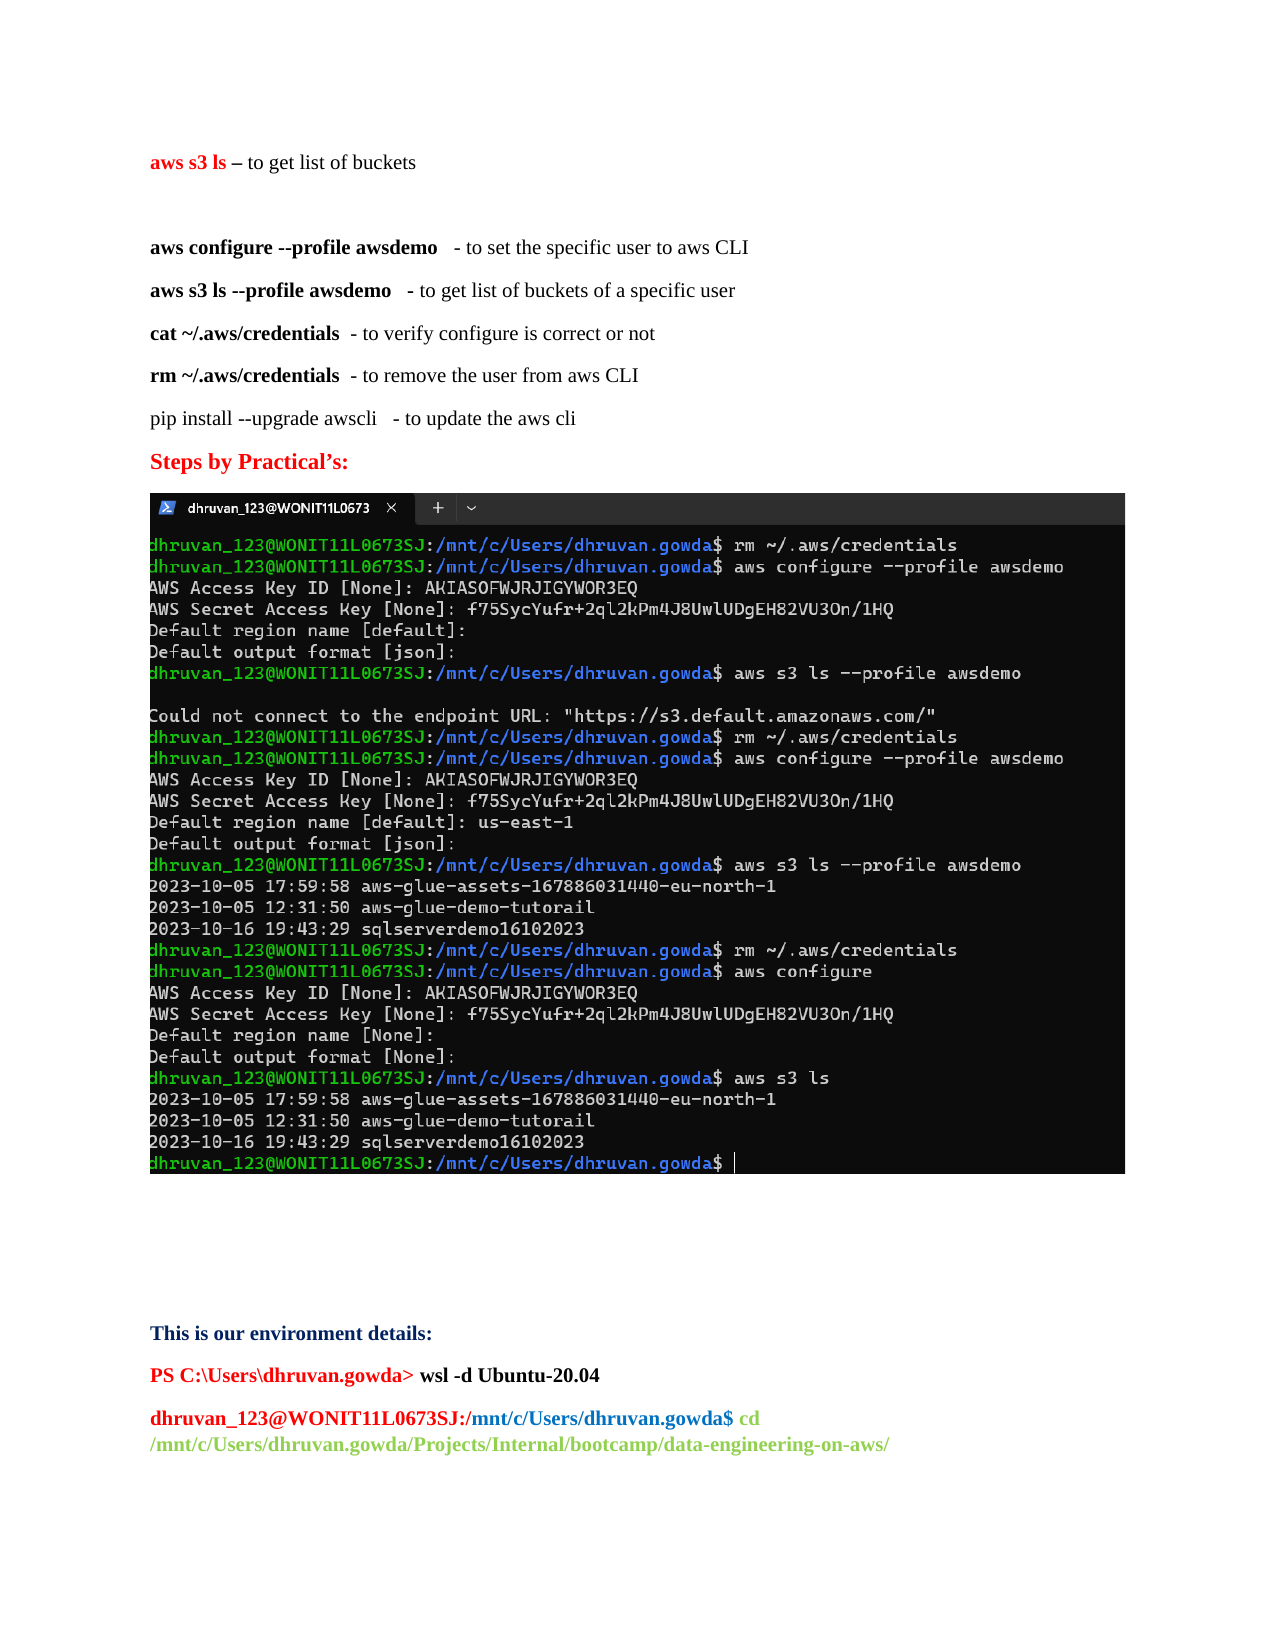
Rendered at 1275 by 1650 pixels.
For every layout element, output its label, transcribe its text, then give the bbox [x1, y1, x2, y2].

text dhruvan_123@WONIT11L0673SJ:/mnt/c/Users/dhruvan.gowda$ cd /mnt/c/Users/dhruvan.gowda/Projects/Internal/bootcamp/data-engineering-on-aws/ [150, 1406, 1125, 1456]
text Steps by Practical’s: [150, 448, 1125, 474]
text rm ~/.aws/credentials - to remove the user from aws CLI [150, 363, 1125, 387]
picture [150, 493, 1125, 1174]
text aws configure --profile awsdemo - to set the specific user to aws CLI [150, 235, 1125, 259]
text cat ~/.aws/credentials - to verify configure is correct or not [150, 320, 1125, 344]
text aws s3 ls – to get list of buckets [150, 150, 1125, 174]
text This is our environment details: [150, 1321, 1125, 1345]
text PS C:\Users\dhruvan.gowda> wsl -d Ubuntu-20.04 [150, 1363, 1125, 1387]
text pip install --upgrade awscli - to update the aws cli [150, 406, 1125, 430]
text aws s3 ls --profile awsdemo - to get list of buckets of a specific user [150, 278, 1125, 302]
